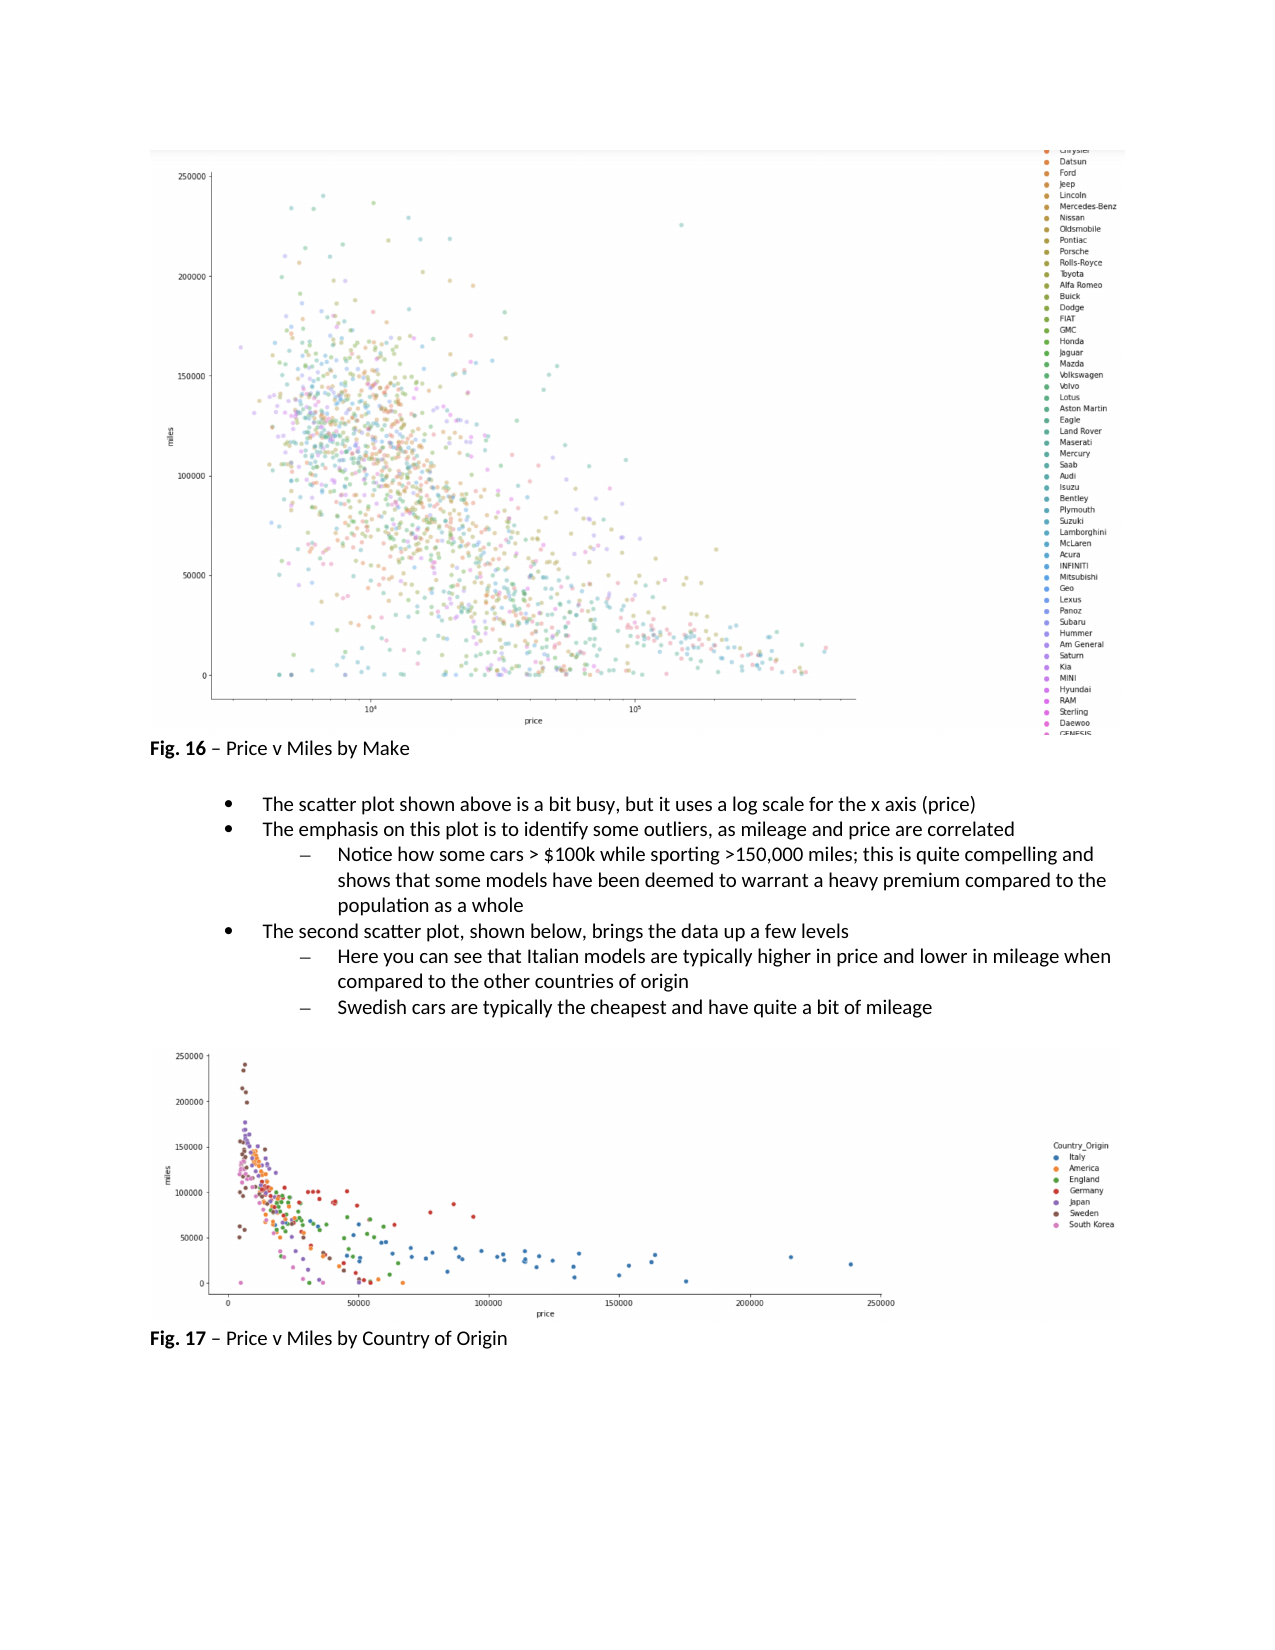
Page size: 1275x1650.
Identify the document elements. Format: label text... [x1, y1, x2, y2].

picture [150, 150, 1125, 735]
list Notice how some cars > $100k while sporting >150,000 miles; this is quite compelling and shows that some models have been deemed to warrant a heavy premium compared to the population as a whole [300, 842, 1125, 918]
text Fig. 16 – Price v Miles by Make [150, 735, 1125, 760]
list Swedish cars are typically the cheapest and have quite a bit of mileage [300, 994, 1125, 1019]
list The scatter plot shown above is a bit busy, but it uses a log scale for the x axis (price) [225, 791, 1125, 816]
list The emphasis on this plot is to identify some outliers, as mileage and price are correlated [225, 816, 1125, 842]
picture [150, 1045, 1125, 1325]
list The second scatter plot, shown below, brings the data up a few levels [225, 918, 1125, 943]
text Fig. 17 – Price v Miles by Country of Origin [150, 1325, 1125, 1350]
list Here you can see that Italian models are typically higher in price and lower in mileage when compared to the other countries of origin [300, 943, 1125, 994]
